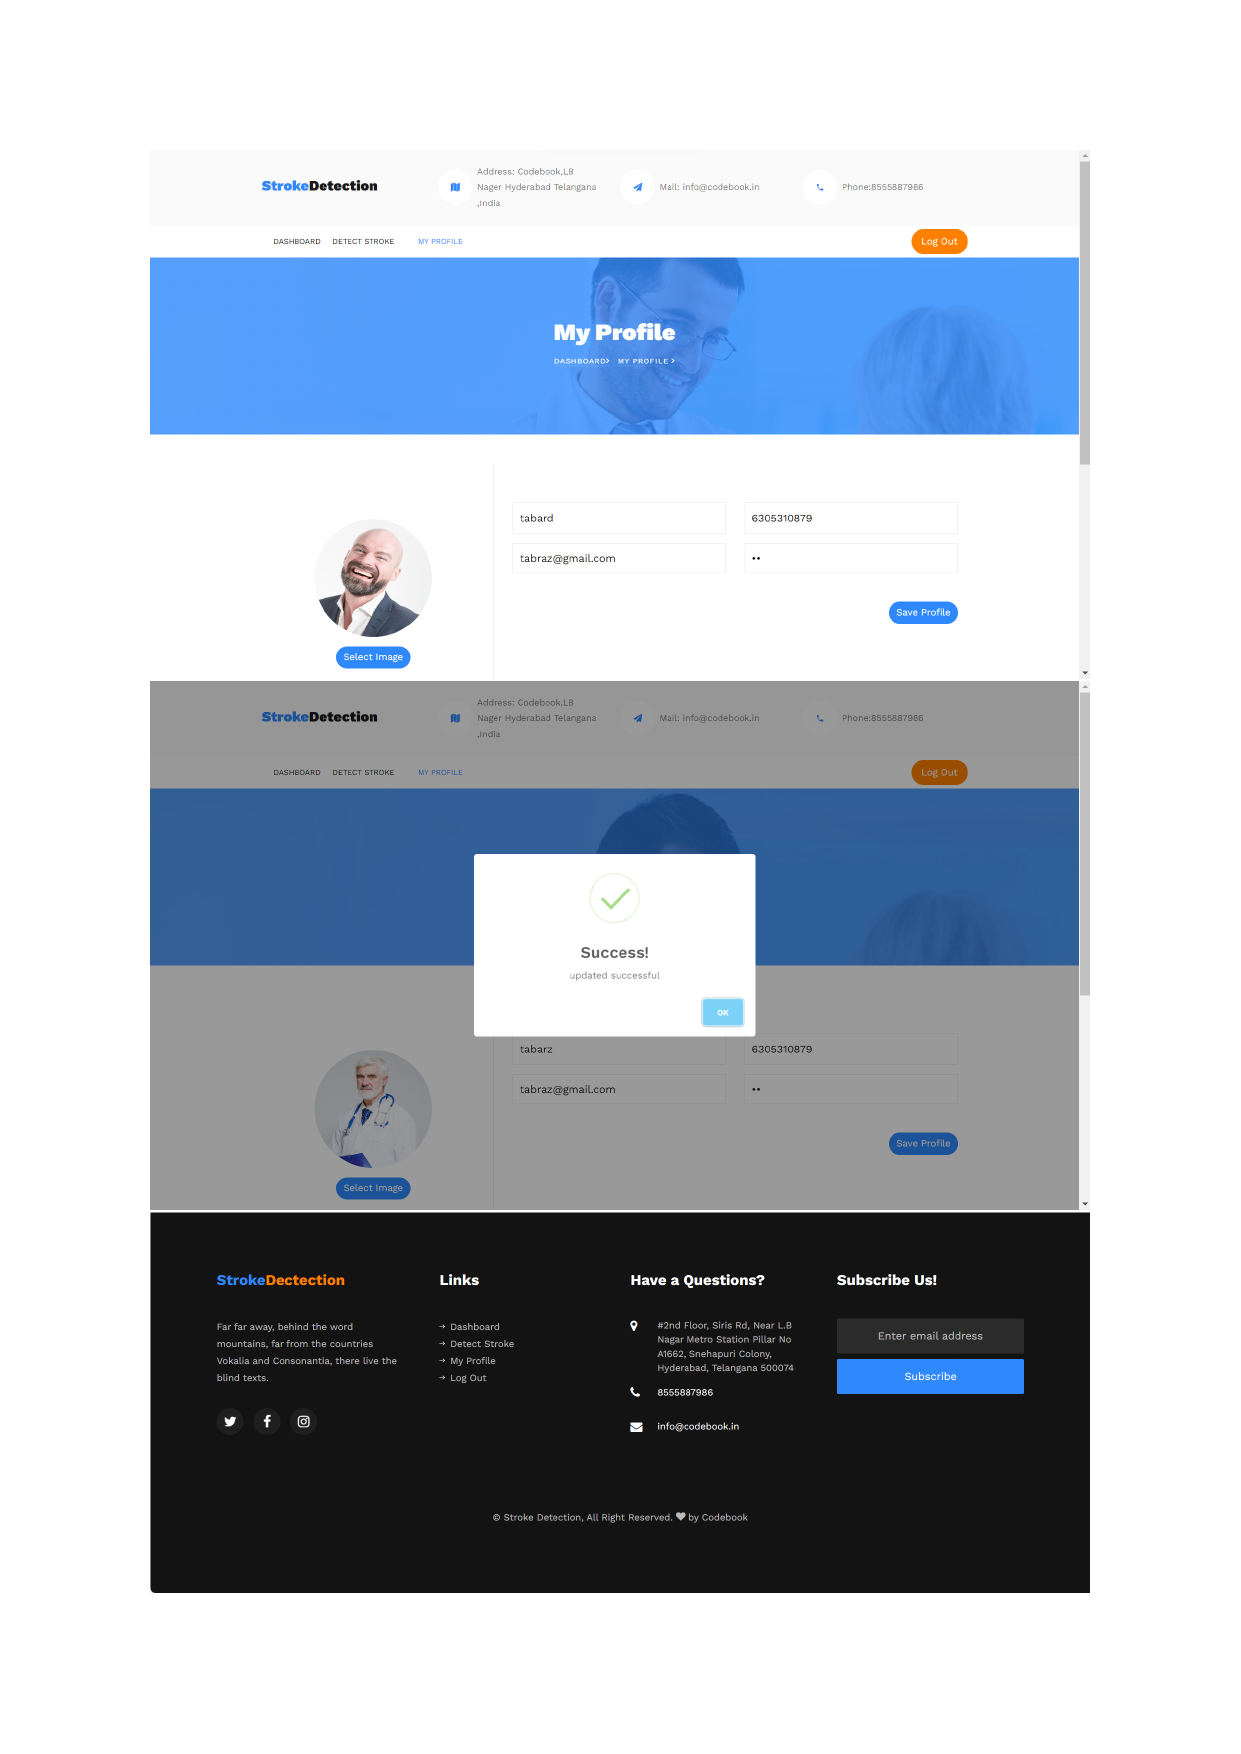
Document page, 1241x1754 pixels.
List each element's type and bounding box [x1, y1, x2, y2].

picture [150, 1212, 1091, 1593]
picture [150, 150, 1091, 679]
picture [150, 681, 1091, 1210]
